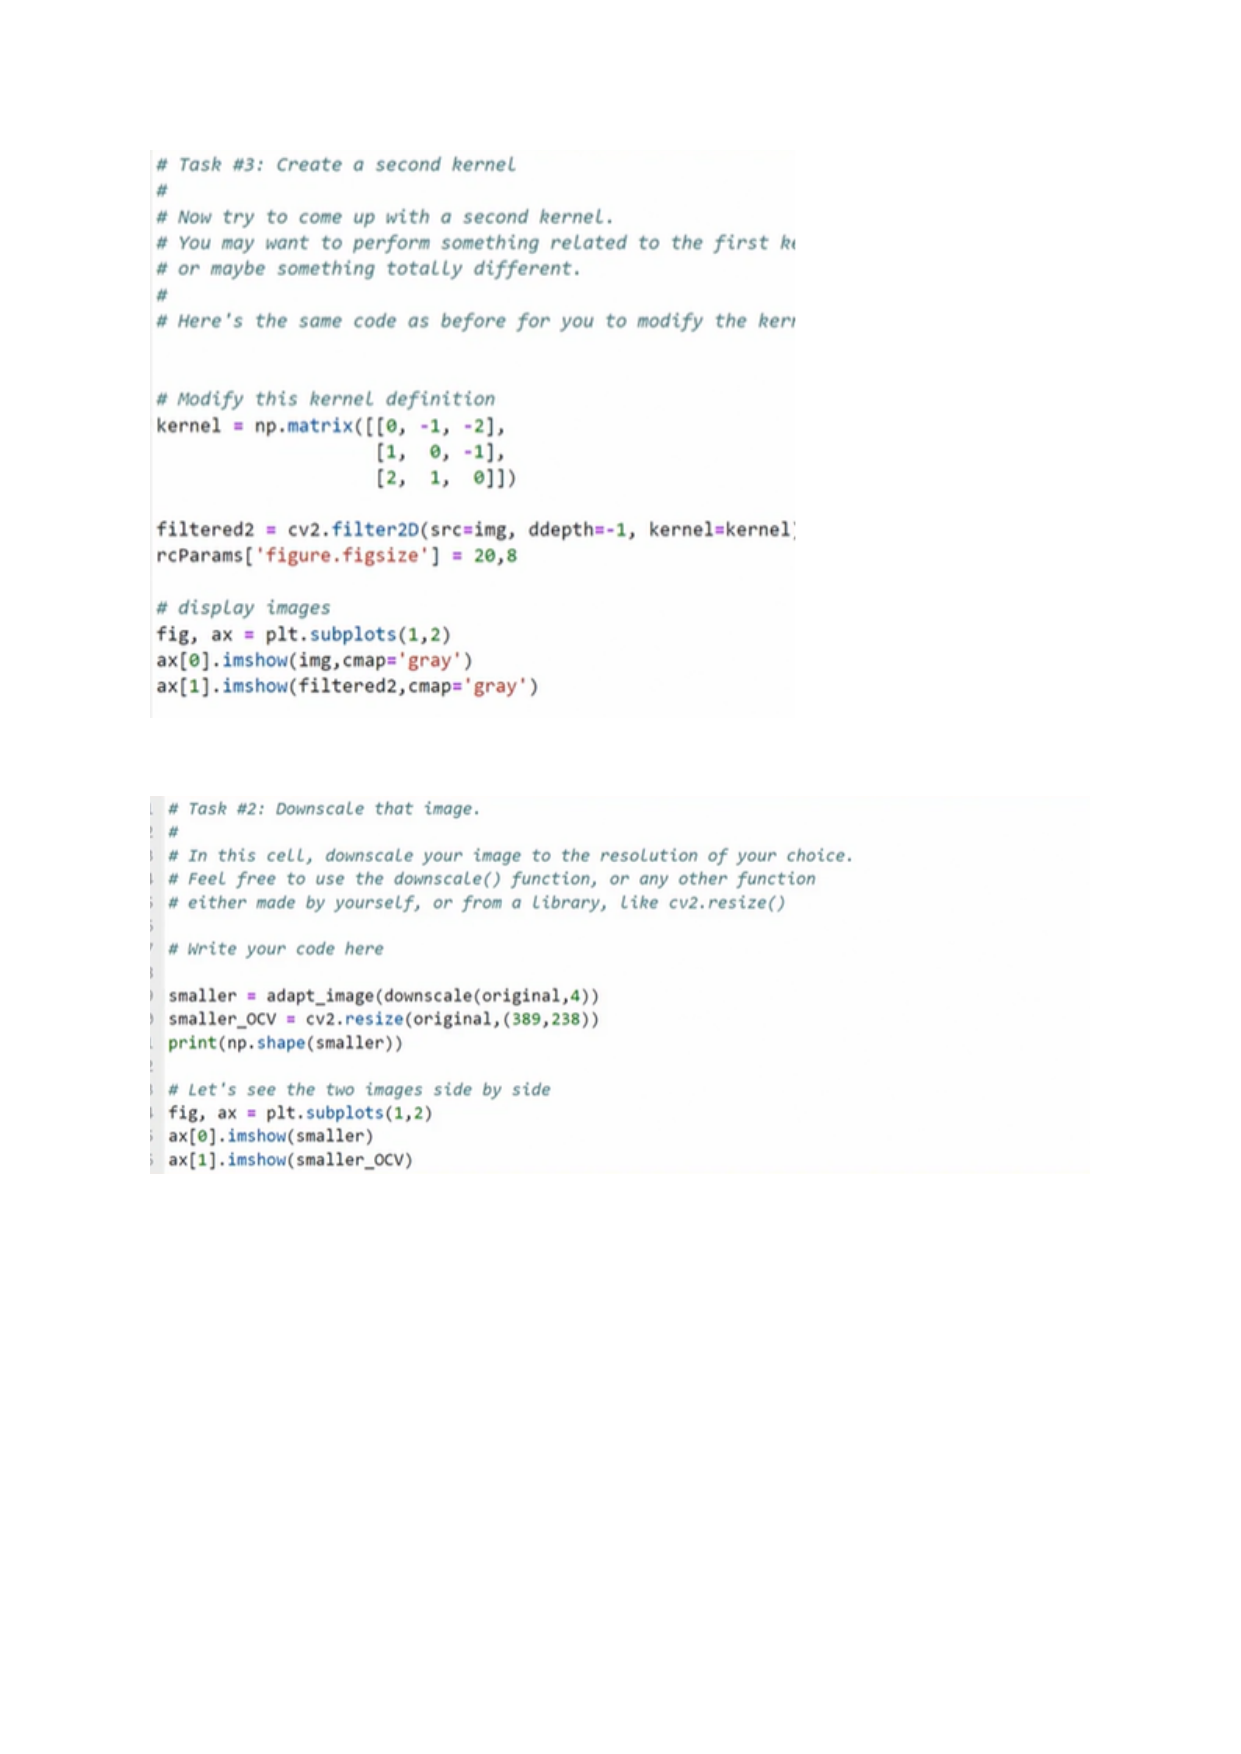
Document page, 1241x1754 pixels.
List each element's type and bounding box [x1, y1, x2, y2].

picture [150, 150, 796, 718]
picture [150, 796, 1091, 1174]
